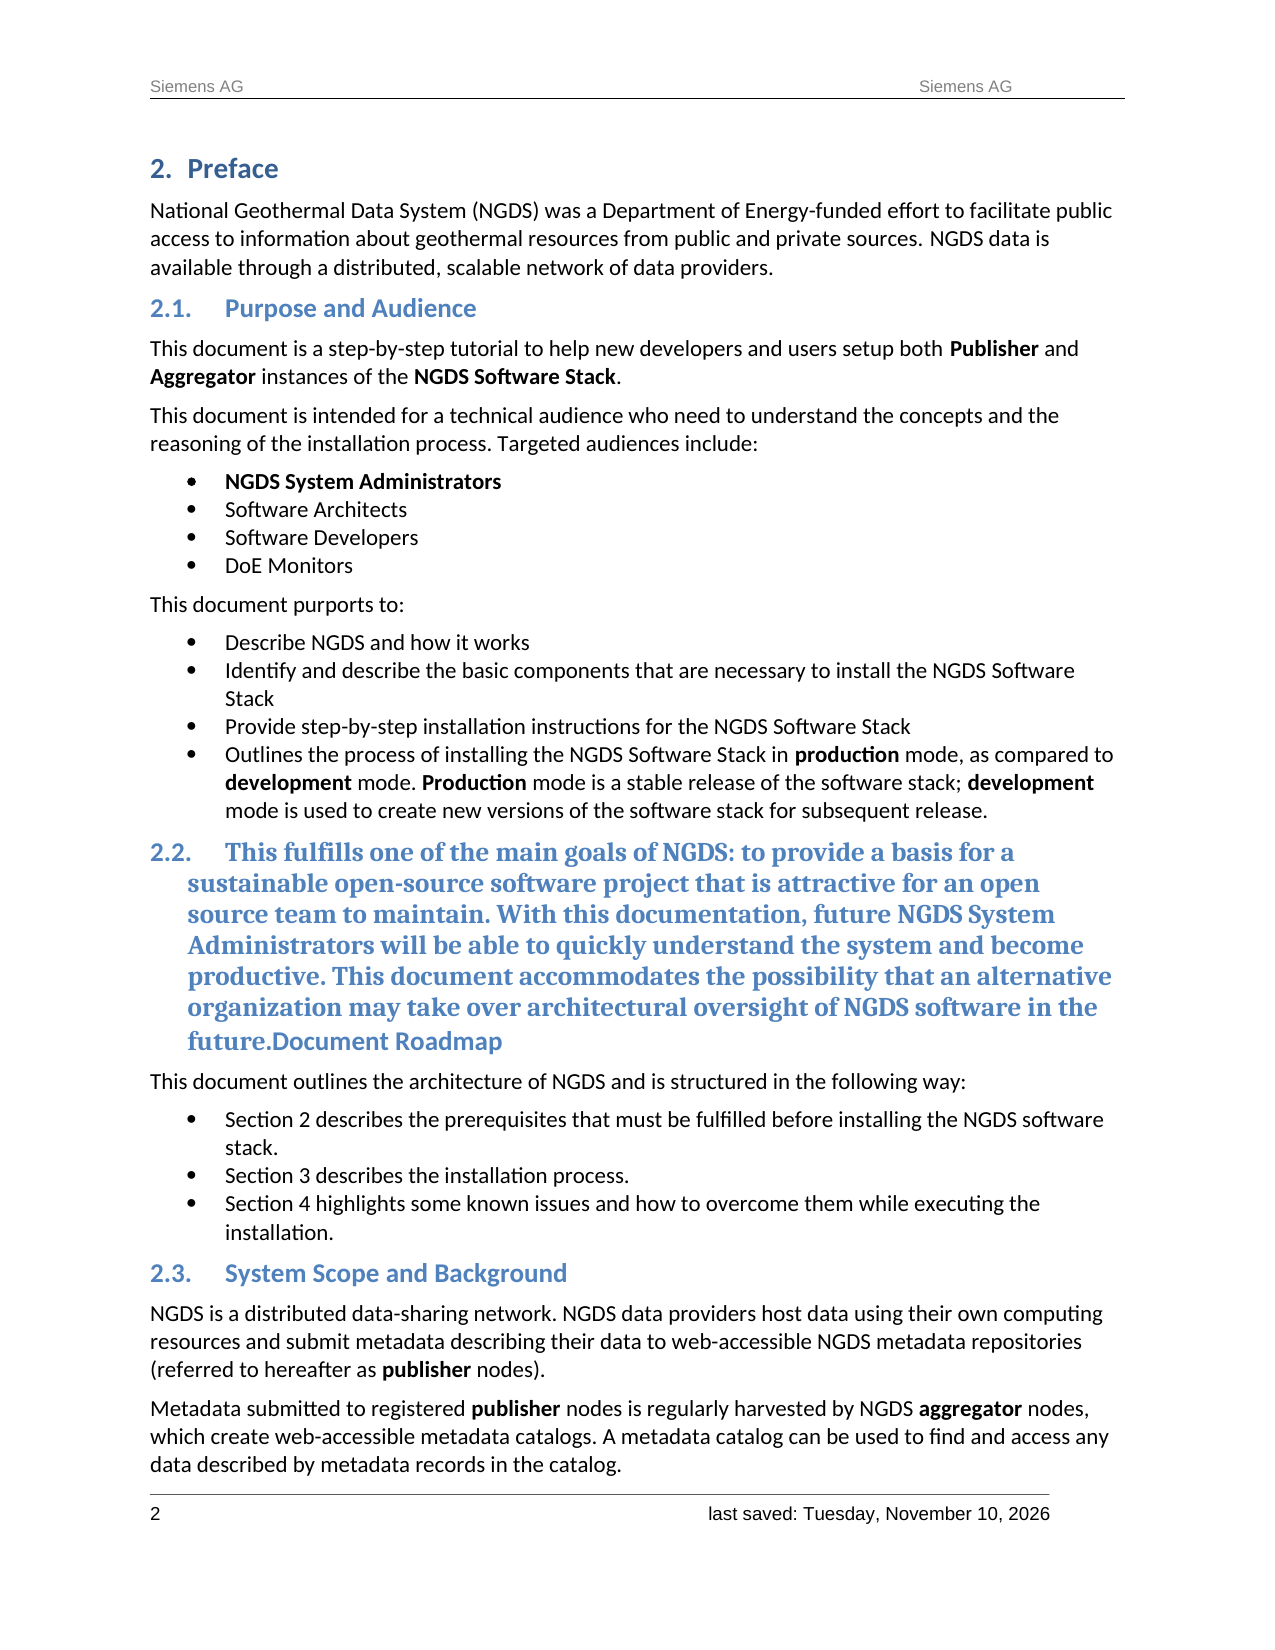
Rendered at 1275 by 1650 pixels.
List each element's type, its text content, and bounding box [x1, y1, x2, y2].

text This document purports to: [150, 590, 1125, 618]
text NGDS is a distributed data-sharing network. NGDS data providers host data using their own computing resources and submit metadata describing their data to web-accessible NGDS metadata repositories (referred to hereafter as publisher nodes). [150, 1299, 1125, 1383]
list Identify and describe the basic components that are necessary to install the NGDS Software Stack [187, 656, 1125, 712]
list Software Developers [187, 523, 1125, 551]
list DoE Monitors [187, 551, 1125, 579]
list Section 4 highlights some known issues and how to overcome them while executing the installation. [187, 1189, 1125, 1246]
subtitle System Scope and Background [150, 1256, 1125, 1289]
list Section 2 describes the prerequisites that must be fulfilled before installing the NGDS software stack. [187, 1106, 1125, 1162]
list Provide step-by-step installation instructions for the NGDS Software Stack [187, 712, 1125, 740]
list NGDS System Administrators [187, 467, 1125, 495]
list Software Architects [187, 495, 1125, 523]
text This document is intended for a technical audience who need to understand the concepts and the reasoning of the installation process. Targeted audiences include: [150, 401, 1125, 457]
text Metadata submitted to registered publisher nodes is regularly harvested by NGDS aggregator nodes, which create web-accessible metadata catalogs. A metadata catalog can be used to find and access any data described by metadata records in the catalog. [150, 1394, 1125, 1478]
list Describe NGDS and how it works [187, 628, 1125, 656]
text This document outlines the architecture of NGDS and is structured in the following way: [150, 1067, 1125, 1095]
subtitle This fulfills one of the main goals of NGDS: to provide a basis for a sustainable open-source software project that is attractive for an open source team to maintain. With this documentation, future NGDS System Administrators will be able to quickly understand the system and become productive. This document accommodates the possibility that an alternative organization may take over architectural oversight of NGDS software in the future.Document Roadmap [150, 835, 1125, 1057]
subtitle Preface [150, 151, 1125, 186]
text This document is a step-by-step tutorial to help new developers and users setup both Publisher and Aggregator instances of the NGDS Software Stack. [150, 334, 1125, 391]
list Outlines the process of installing the NGDS Software Stack in production mode, as compared to development mode. Production mode is a stable release of the software stack; development mode is used to create new versions of the software stack for subsequent release. [187, 740, 1125, 824]
subtitle Purpose and Audience [150, 291, 1125, 324]
list Section 3 describes the installation process. [187, 1162, 1125, 1189]
text National Geothermal Data System (NGDS) was a Department of Energy-funded effort to facilitate public access to information about geothermal resources from public and private sources. NGDS data is available through a distributed, scalable network of data providers. [150, 197, 1125, 281]
